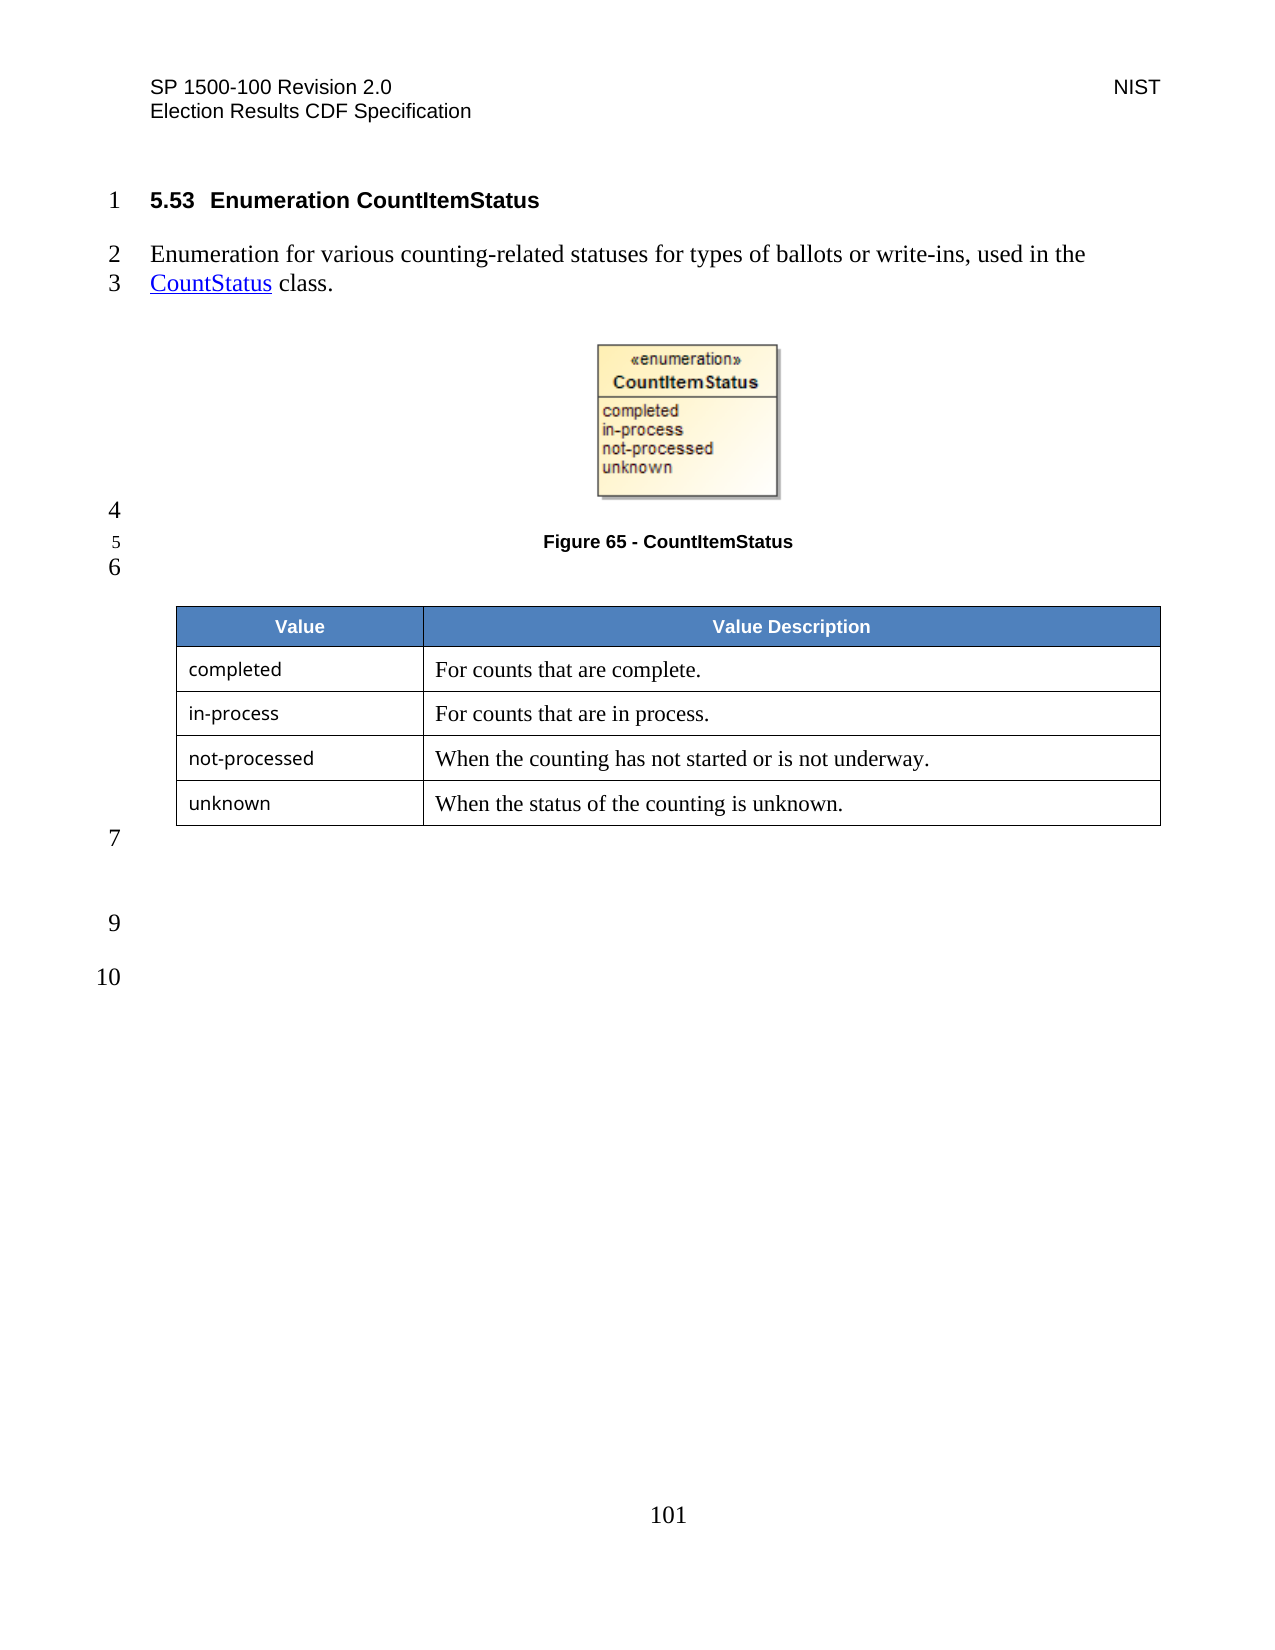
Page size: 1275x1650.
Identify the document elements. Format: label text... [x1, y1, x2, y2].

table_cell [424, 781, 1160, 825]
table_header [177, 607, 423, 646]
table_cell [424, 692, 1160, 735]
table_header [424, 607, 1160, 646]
text Figure 65 - CountItemStatus [150, 531, 1186, 552]
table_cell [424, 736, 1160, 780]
picture [574, 321, 800, 519]
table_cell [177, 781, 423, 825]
text Enumeration for various counting-related statuses for types of ballots or write-ins, used in the CountStatus class. [150, 239, 1186, 296]
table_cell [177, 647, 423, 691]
subtitle Enumeration CountItemStatus [150, 187, 1186, 214]
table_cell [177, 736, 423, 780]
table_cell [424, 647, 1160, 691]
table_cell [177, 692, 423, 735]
